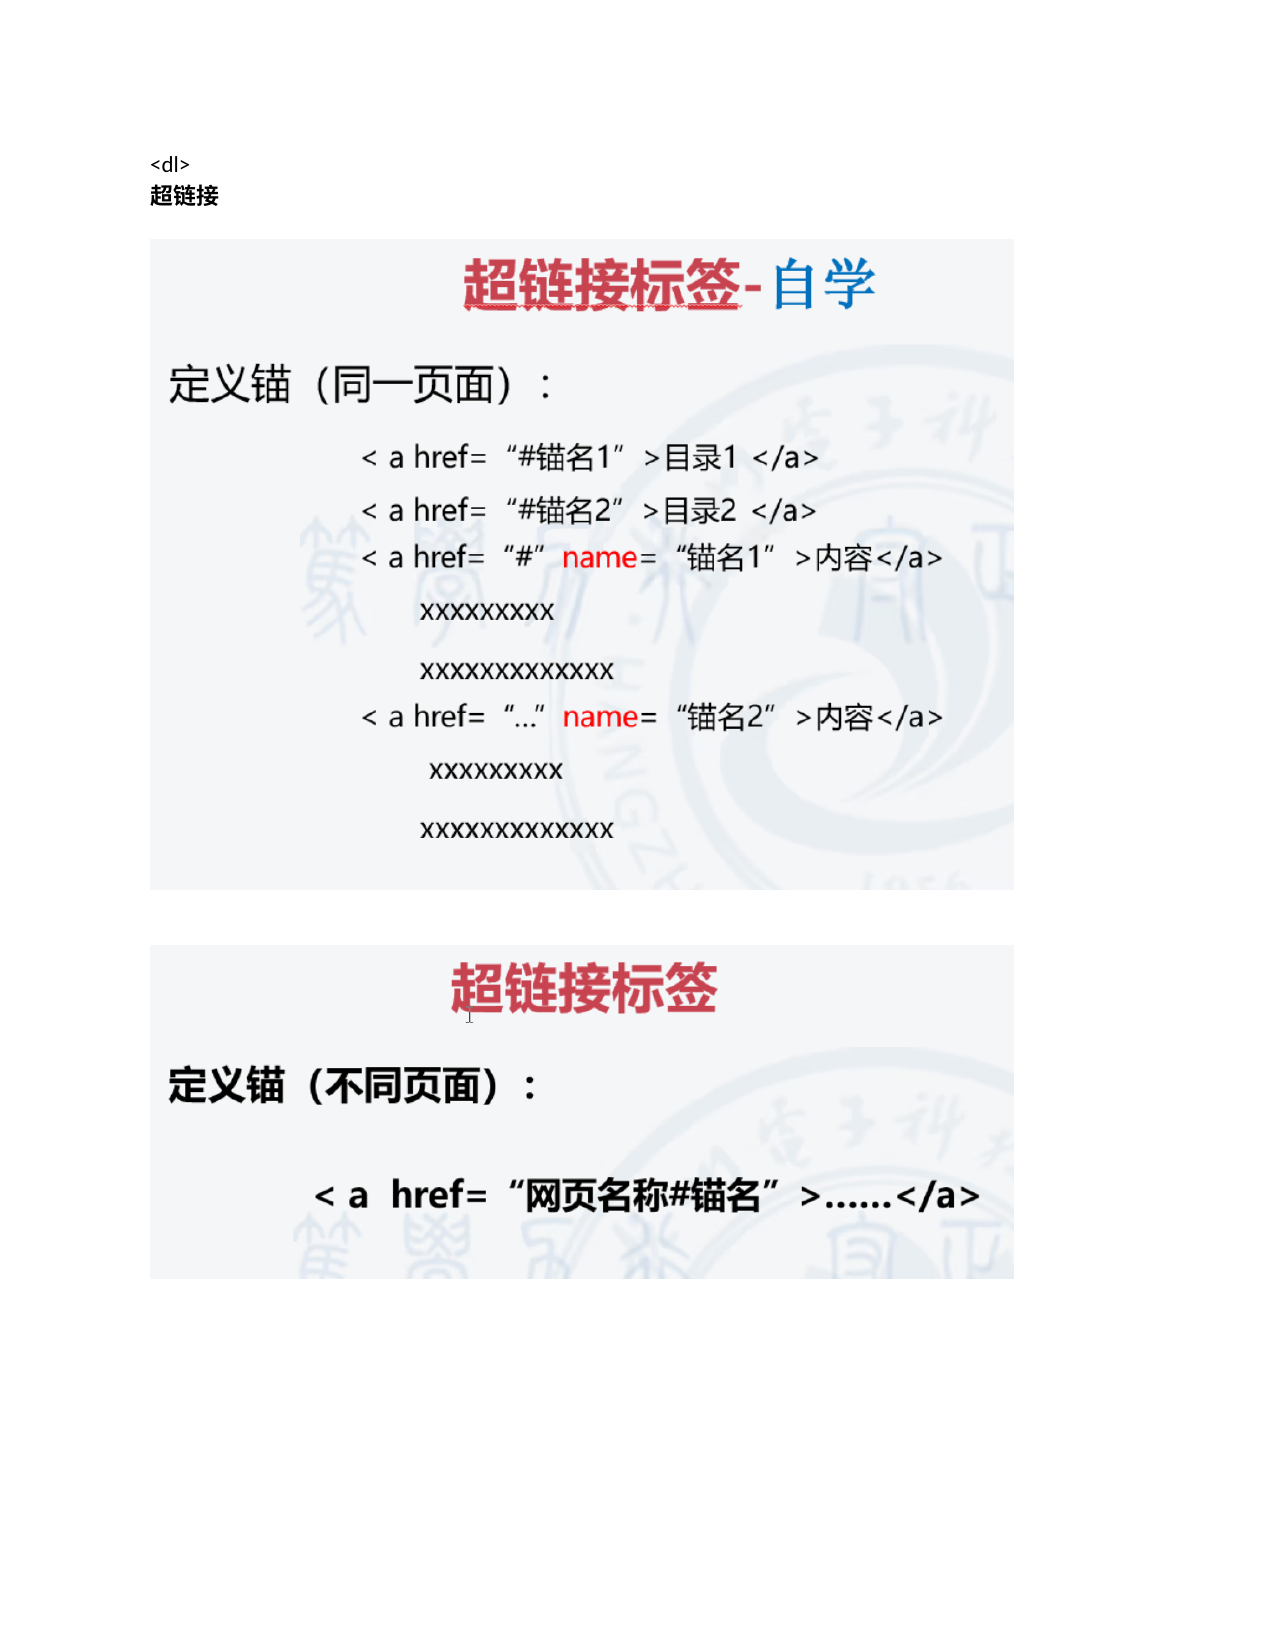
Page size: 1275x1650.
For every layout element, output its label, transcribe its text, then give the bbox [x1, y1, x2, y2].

text <dl> [150, 150, 1125, 178]
picture [150, 239, 1014, 890]
picture [150, 945, 1014, 1279]
